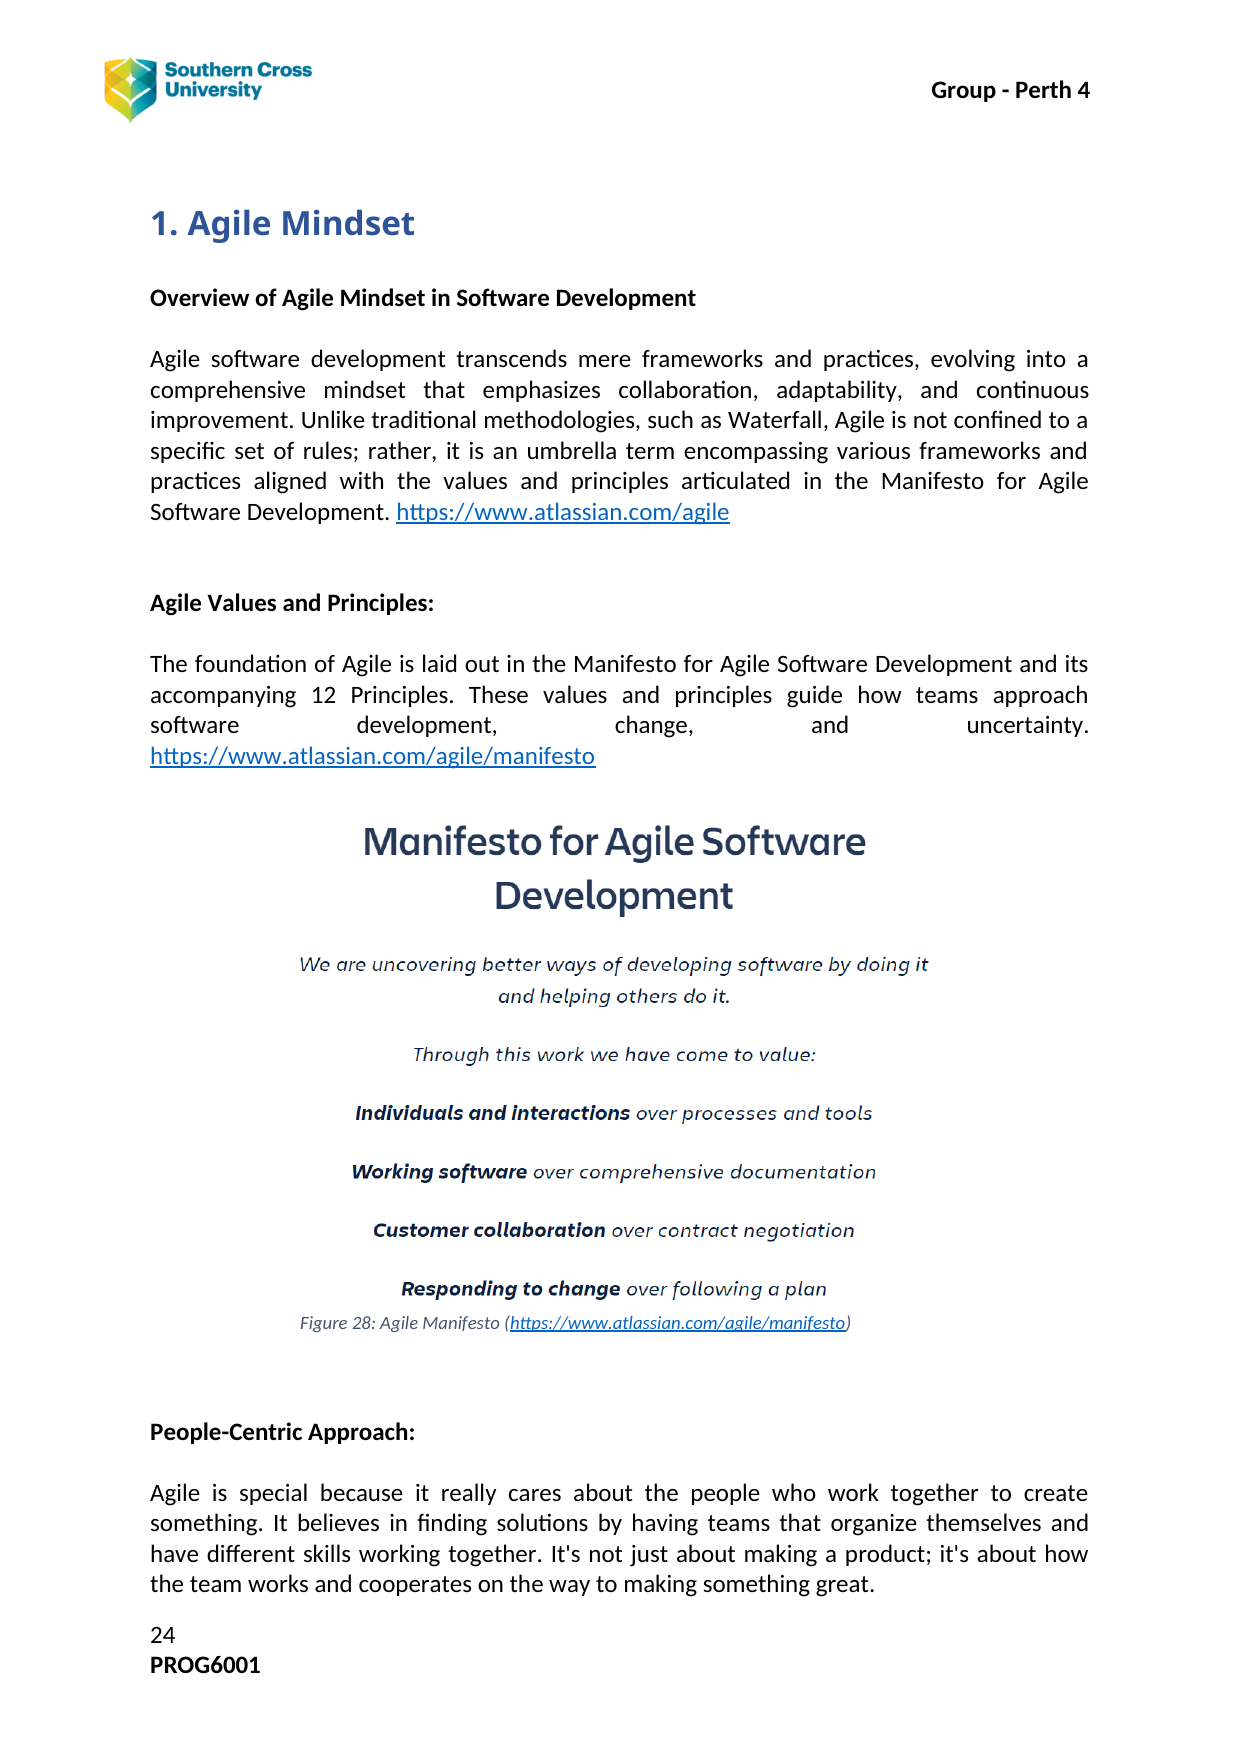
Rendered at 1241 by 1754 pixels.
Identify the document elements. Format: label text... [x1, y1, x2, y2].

text The foundation of Agile is laid out in the Manifesto for Agile Software Development and its accompanying 12 Principles. These values and principles guide how teams approach software development, change, and uncertainty. https://www.atlassian.com/agile/manifesto [150, 648, 1090, 771]
text People-Centric Approach: [150, 1416, 1090, 1446]
text Agile Values and Principles: [150, 587, 1090, 618]
text Agile is special because it really cares about the people who work together to create something. It believes in finding solutions by having teams that organize themselves and have different skills working together. It's not just about making a product; it's about how the team works and cooperates on the way to making something great. [150, 1477, 1090, 1599]
picture [272, 801, 968, 1311]
subtitle Agile Mindset [150, 200, 1090, 282]
text Overview of Agile Mindset in Software Development [150, 282, 1090, 313]
picture [98, 54, 326, 129]
text Agile software development transcends mere frameworks and practices, evolving into a comprehensive mindset that emphasizes collaboration, adaptability, and continuous improvement. Unlike traditional methodologies, such as Waterfall, Agile is not confined to a specific set of rules; rather, it is an umbrella term encompassing various frameworks and practices aligned with the values and principles articulated in the Manifesto for Agile Software Development. https://www.atlassian.com/agile [150, 343, 1090, 526]
